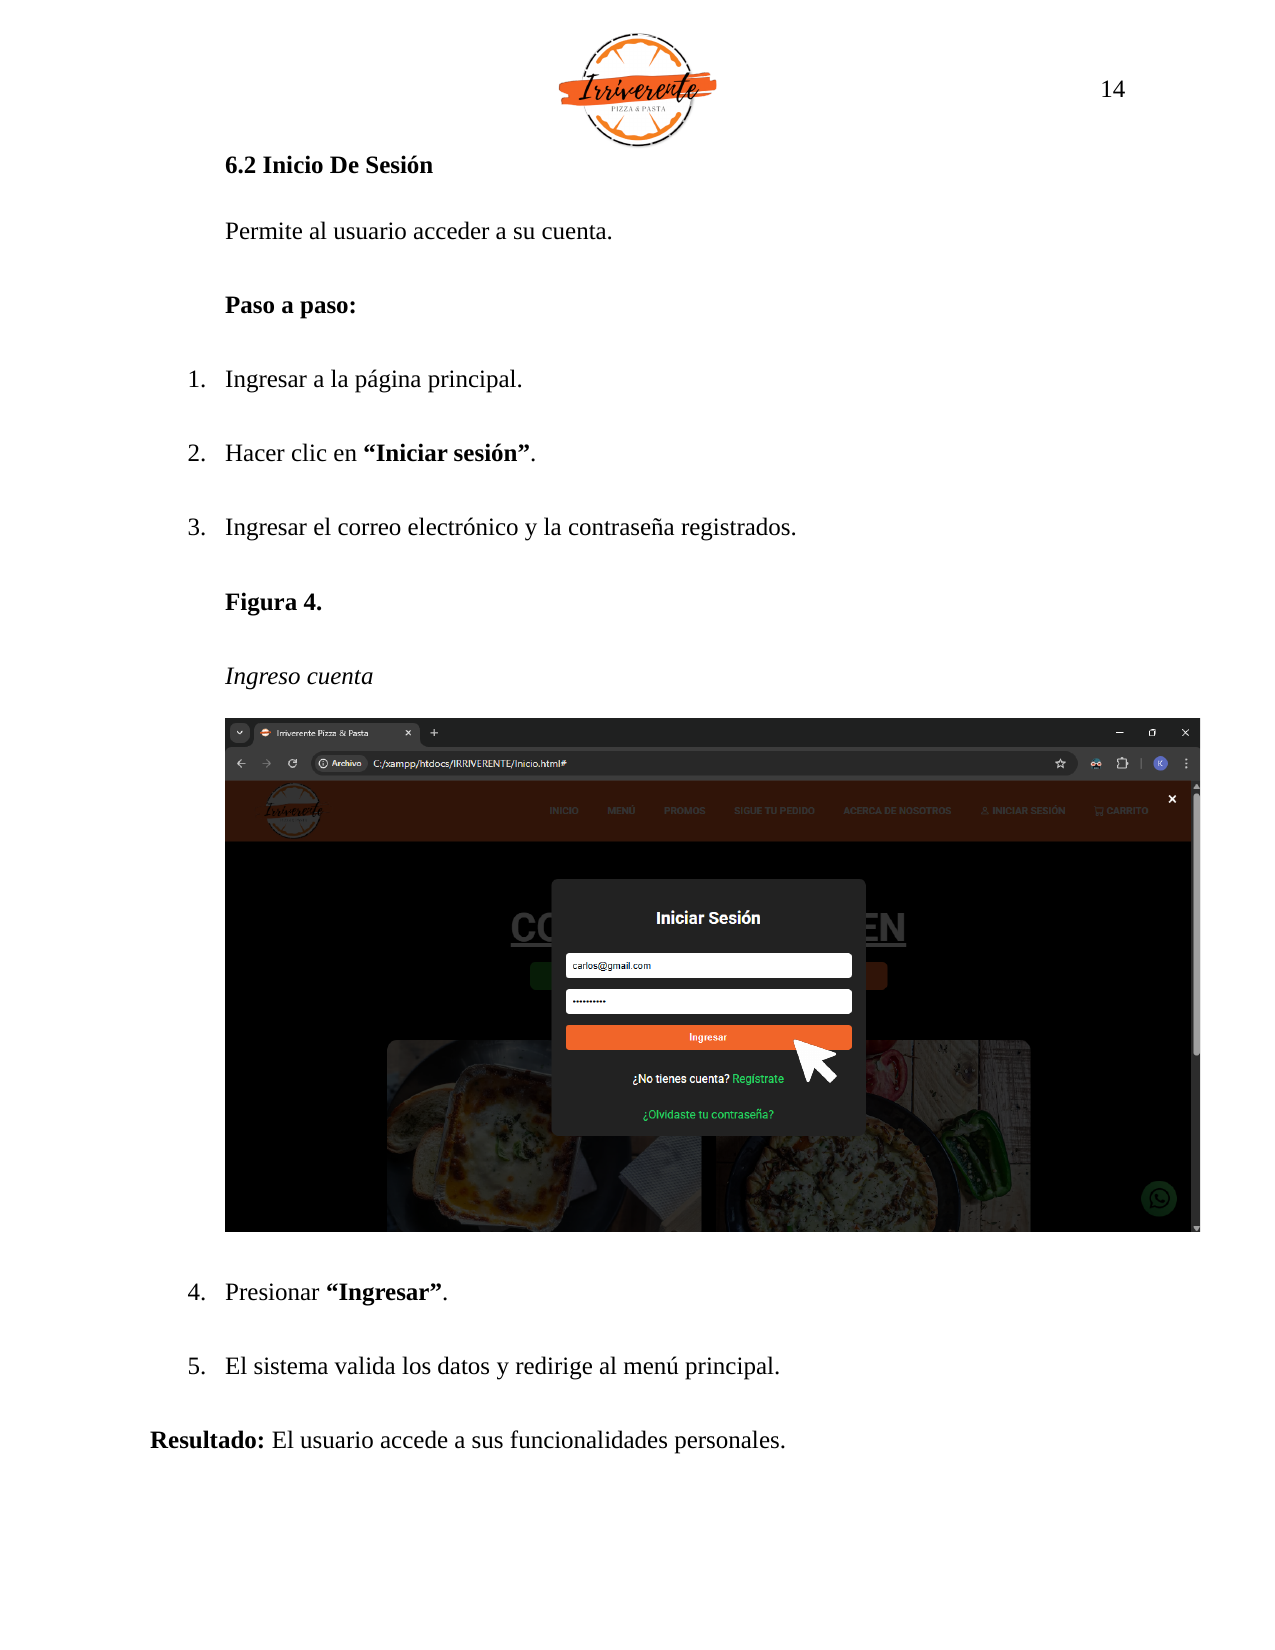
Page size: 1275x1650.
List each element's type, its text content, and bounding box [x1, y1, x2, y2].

text Ingreso cuenta [225, 661, 1125, 718]
text Resultado: El usuario accede a sus funcionalidades personales. [150, 1425, 1125, 1454]
list El sistema valida los datos y redirige al menú principal. [187, 1351, 1125, 1379]
list Ingresar el correo electrónico y la contraseña registrados. [187, 512, 1125, 541]
subtitle 6.2 Inicio De Sesión [150, 150, 1125, 179]
list Ingresar a la página principal. [187, 364, 1125, 393]
picture [558, 32, 717, 150]
text Figura 4. [225, 587, 1125, 615]
picture [225, 718, 1200, 1232]
list Hacer clic en “Iniciar sesión”. [187, 438, 1125, 467]
text Permite al usuario acceder a su cuenta. [150, 216, 1125, 244]
text Paso a paso: [150, 290, 1125, 319]
list Presionar “Ingresar”. [187, 1277, 1125, 1305]
